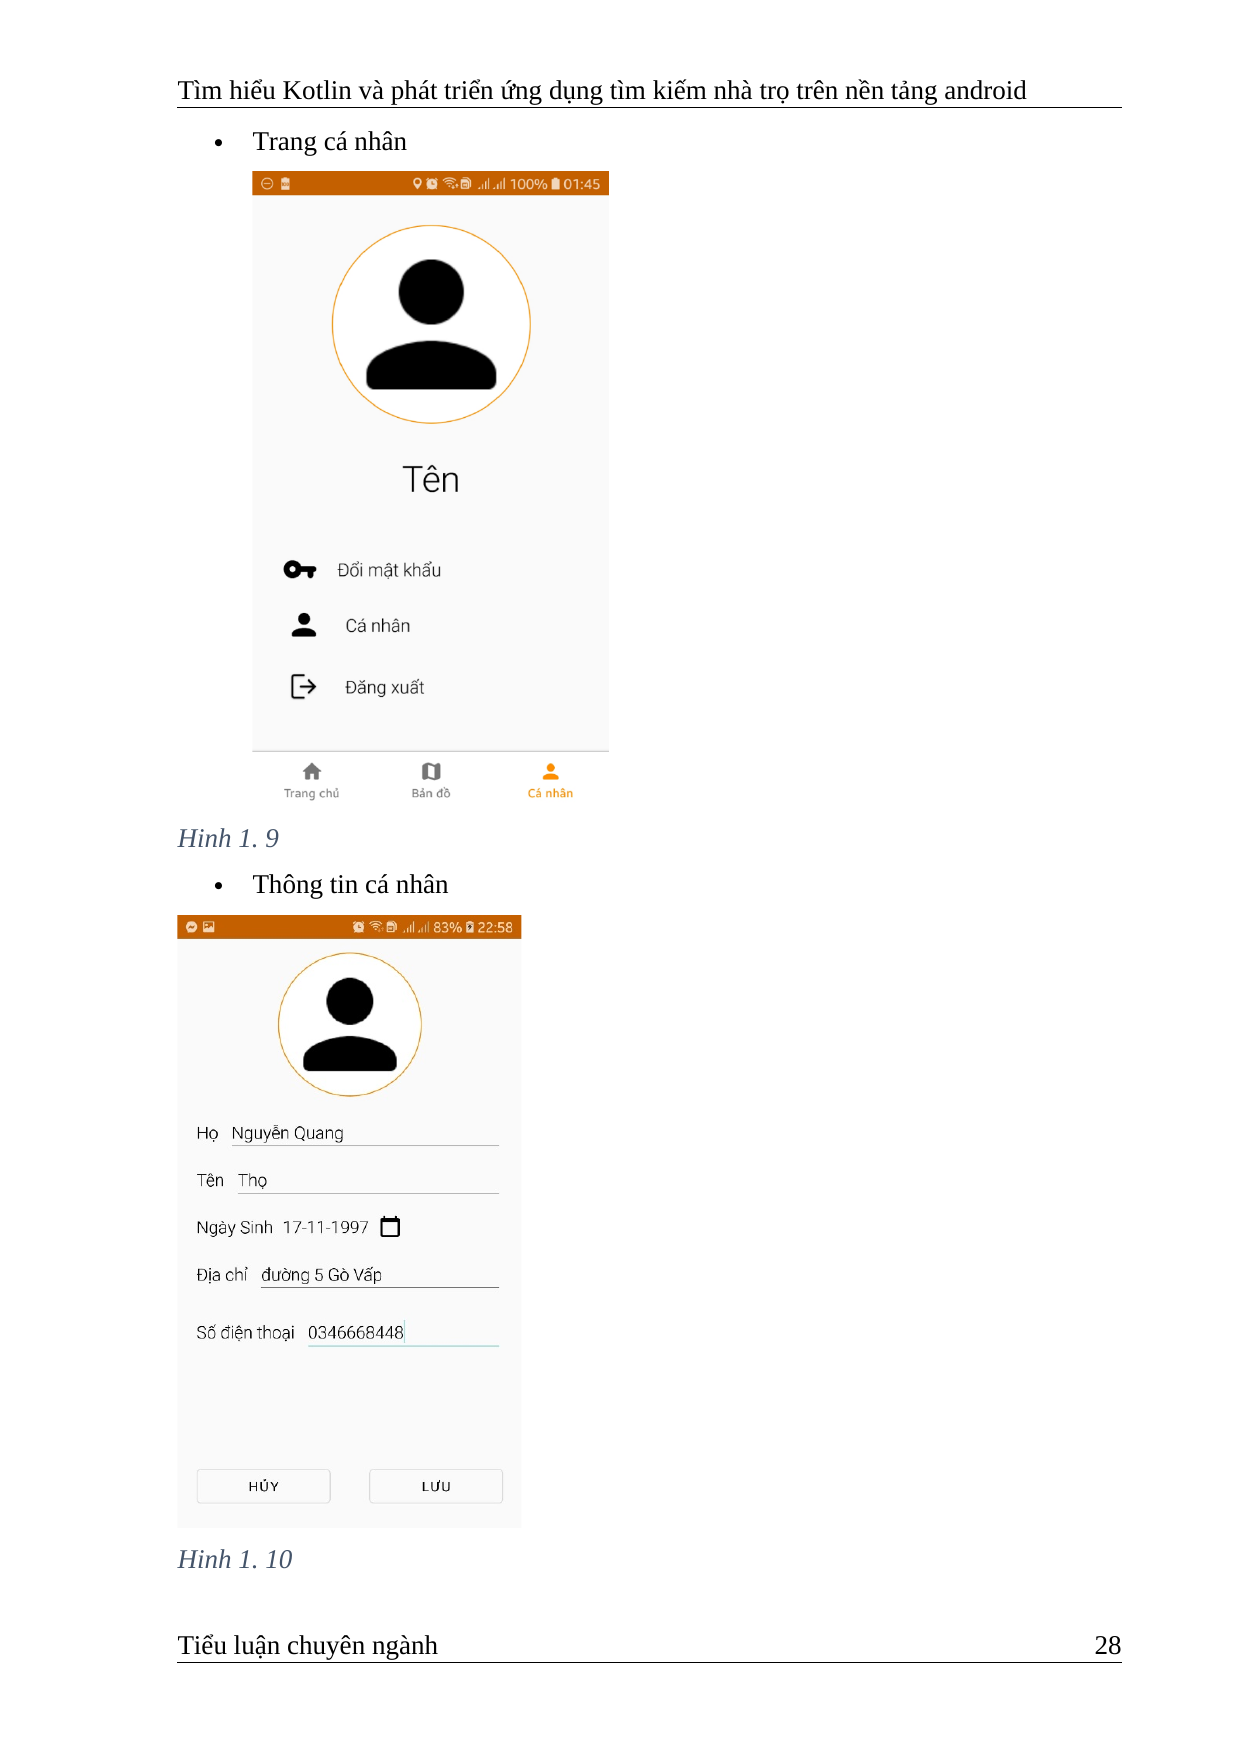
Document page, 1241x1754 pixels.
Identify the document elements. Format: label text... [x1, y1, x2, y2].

picture [252, 171, 609, 807]
picture [177, 915, 522, 1528]
list Thông tin cá nhân [215, 868, 1122, 899]
list Trang cá nhân [215, 125, 1122, 156]
